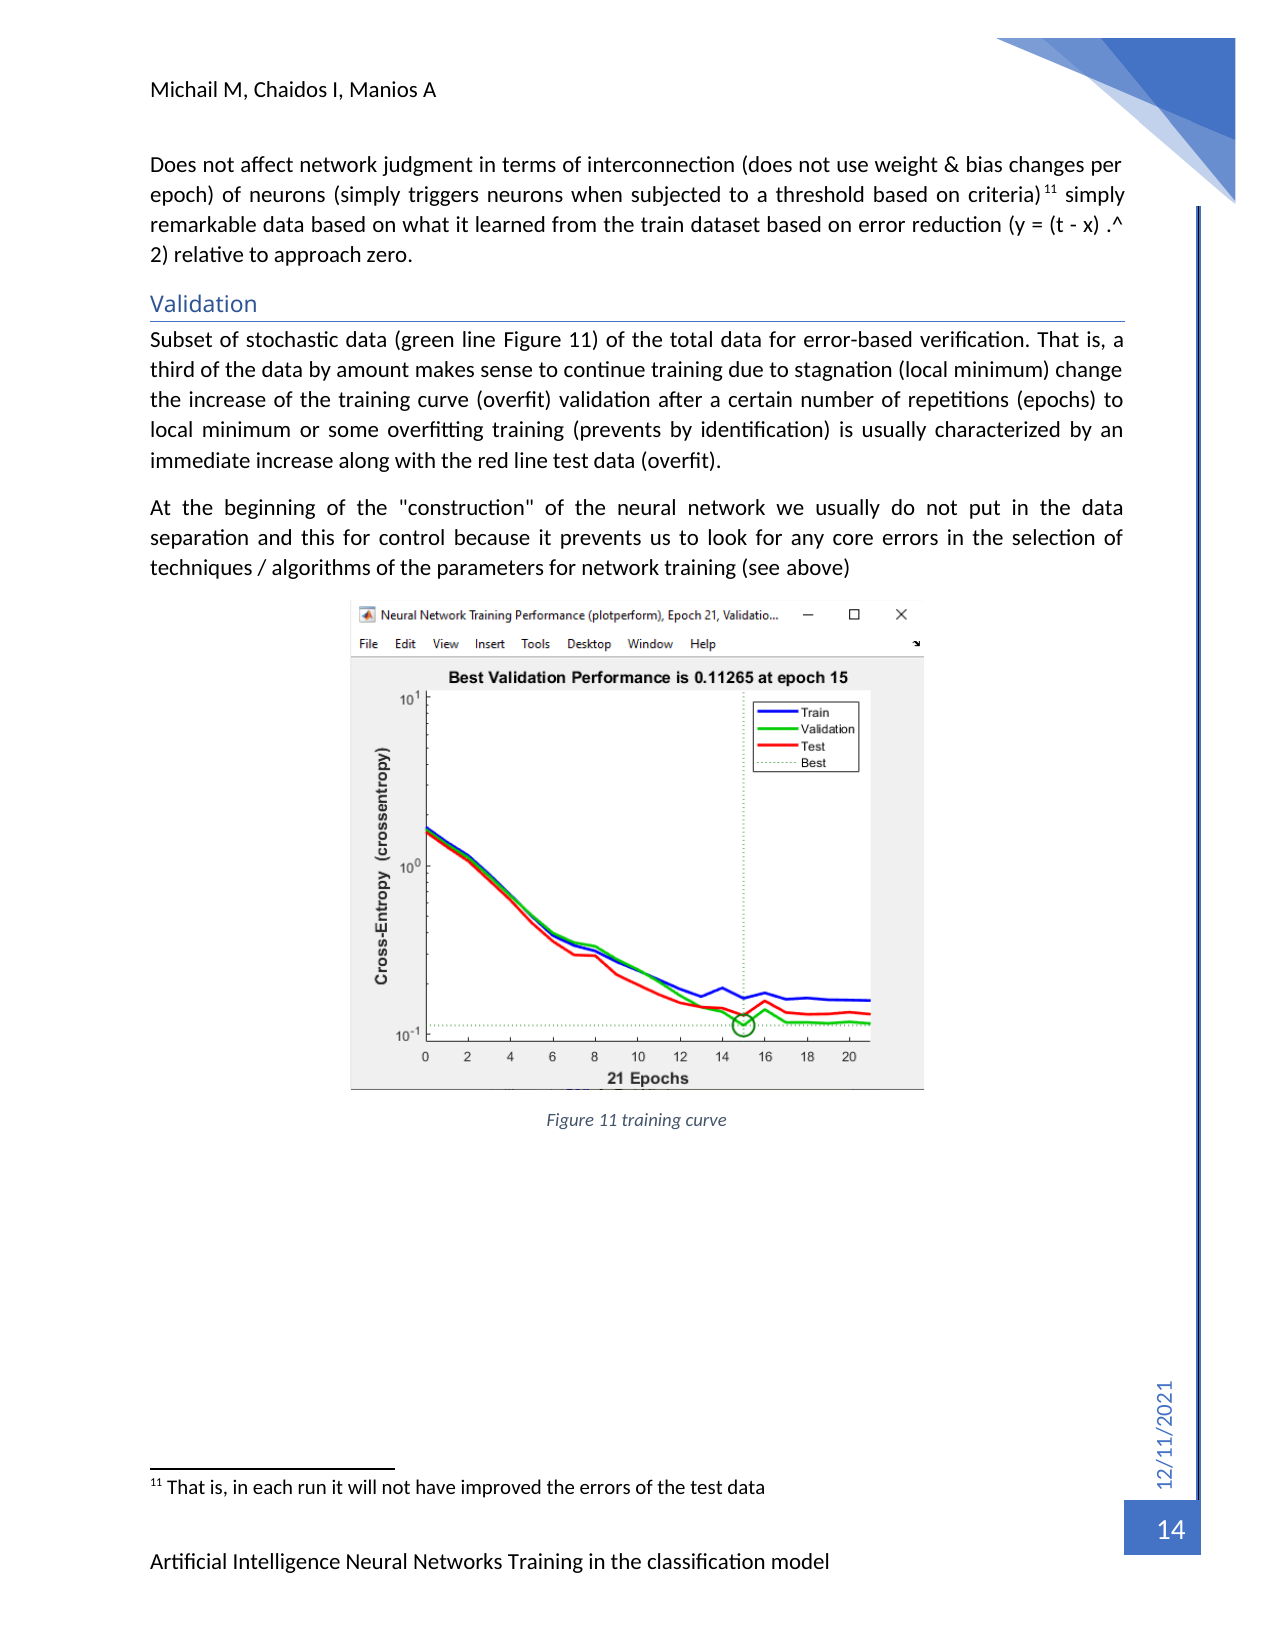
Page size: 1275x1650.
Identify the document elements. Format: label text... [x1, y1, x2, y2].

text Does not affect network judgment in terms of interconnection (does not use weight & bias changes per epoch) of neurons (simply triggers neurons when subjected to a threshold based on criteria) simply remarkable data based on what it learned from the train dataset based on error reduction (y = (t - x) .^ 2) relative to approach zero. [150, 150, 1125, 269]
picture [996, 38, 1236, 204]
text At the beginning of the "construction" of the neural network we usually do not put in the data separation and this for control because it prevents us to look for any core errors in the selection of techniques / algorithms of the parameters for network training (see above) [150, 493, 1125, 581]
text Subset of stochastic data (green line Figure 11) of the total data for error-based verification. That is, a third of the data by amount makes sense to continue training due to stagnation (local minimum) change the increase of the training curve (overfit) validation after a certain number of repetitions (epochs) to local minimum or some overfitting training (prevents by identification) is usually characterized by an immediate increase along with the red line test data (overfit). [150, 325, 1125, 474]
picture [350, 600, 925, 1090]
subtitle Validation [150, 287, 1125, 321]
